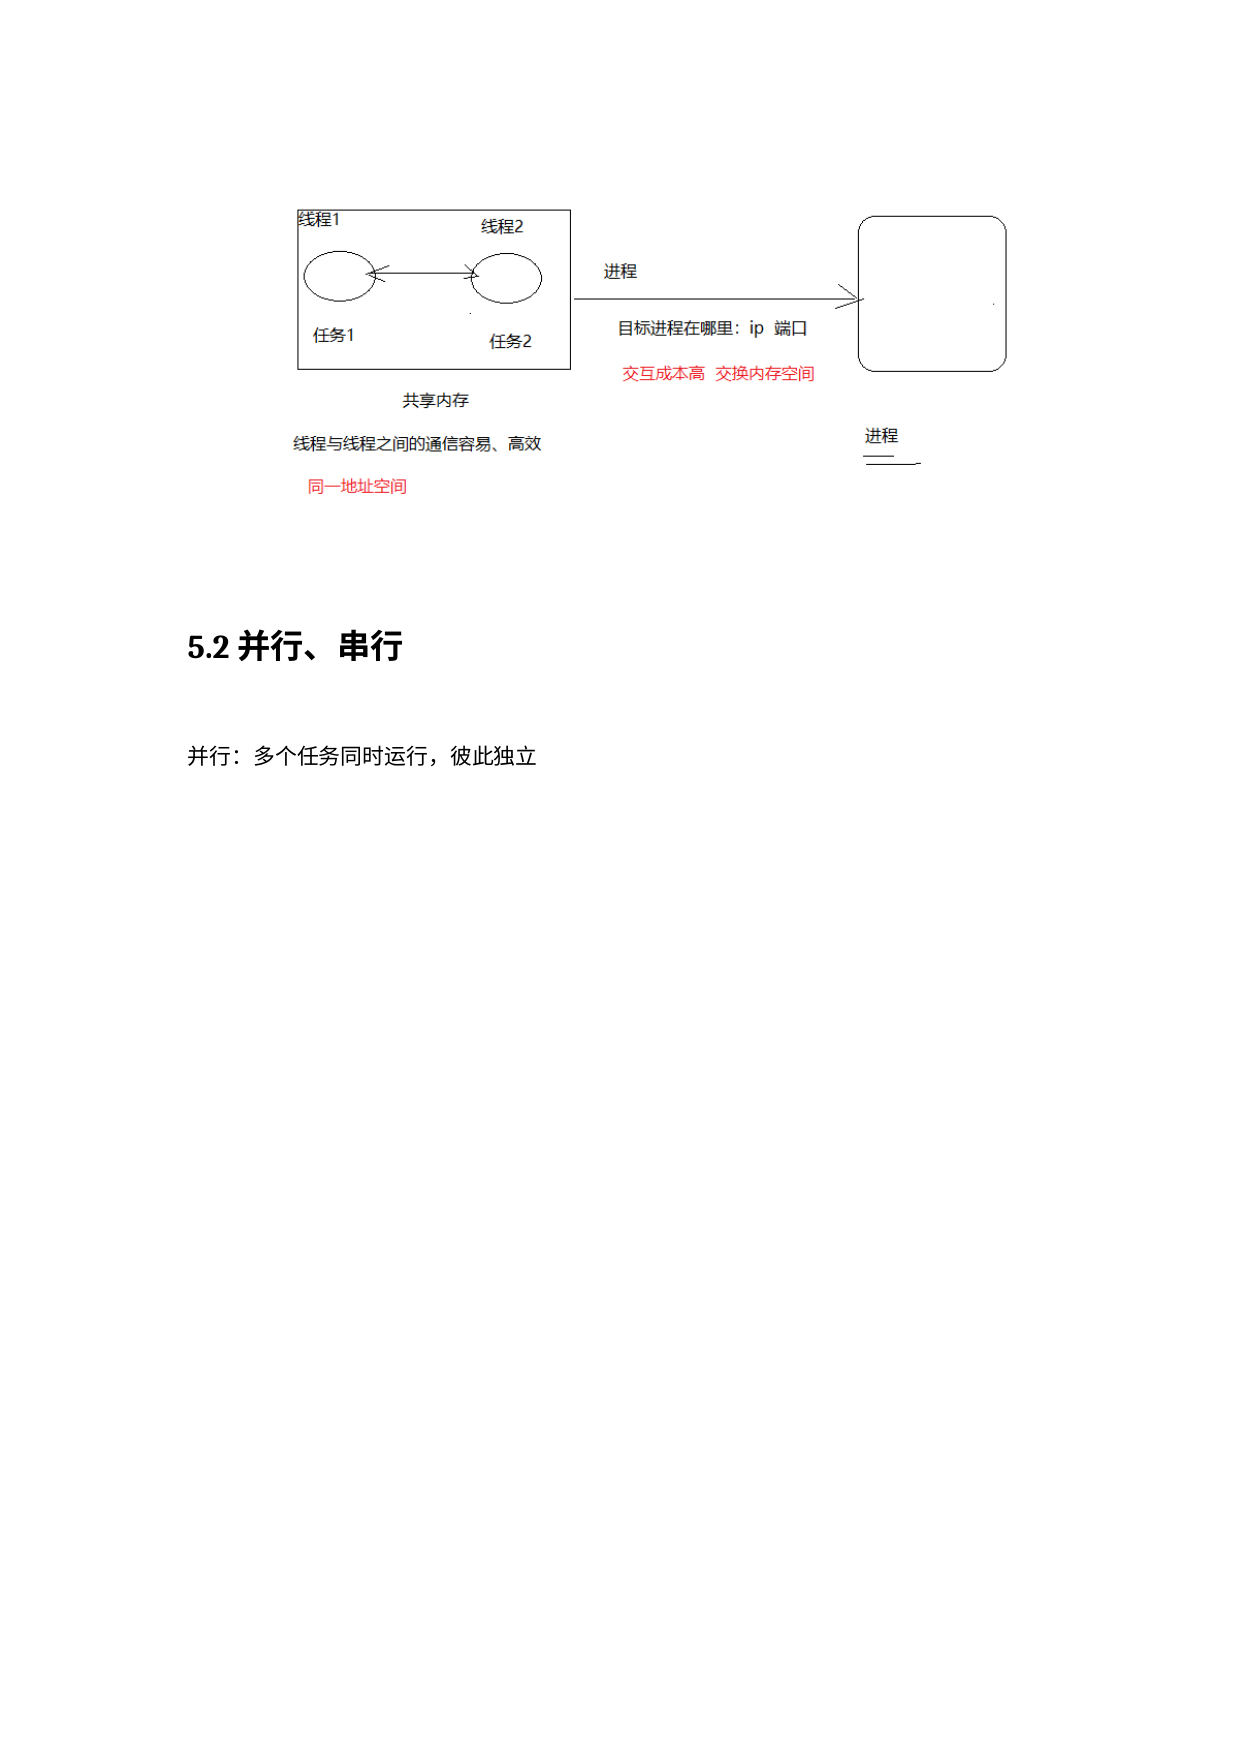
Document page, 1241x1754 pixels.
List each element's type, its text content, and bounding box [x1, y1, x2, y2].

subtitle 5.2 并行、串行 [187, 612, 1053, 677]
text 并行：多个任务同时运行，彼此独立 [187, 739, 1053, 771]
picture [187, 162, 1053, 527]
